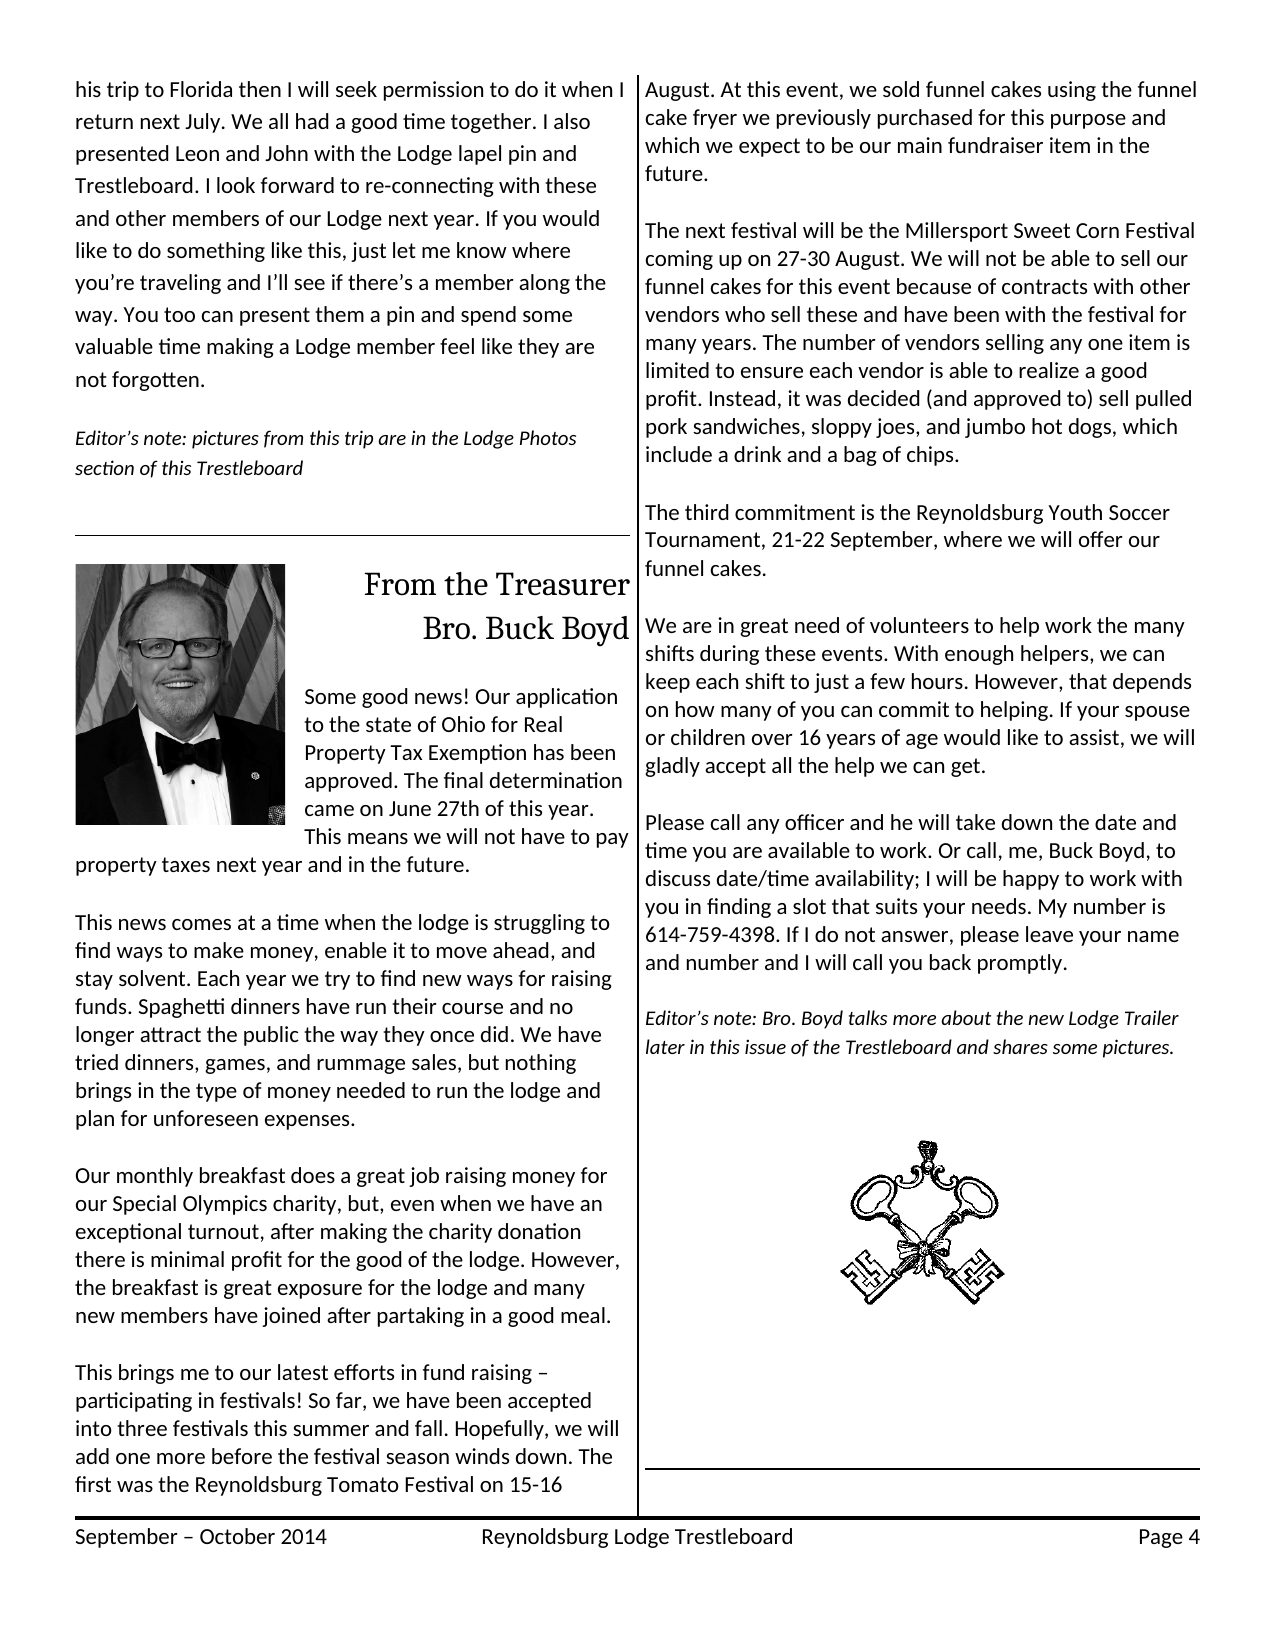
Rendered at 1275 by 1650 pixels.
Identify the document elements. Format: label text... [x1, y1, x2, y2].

text This brings me to our latest efforts in fund raising – participating in festivals! So far, we have been accepted into three festivals this summer and fall. Hopefully, we will add one more before the festival season winds down. The first was the Reynoldsburg Tomato Festival on 15-16 August. At this event, we sold funnel cakes using the funnel cake fryer we previously purchased for this purpose and which we expect to be our main fundraiser item in the future. [75, 1358, 630, 1498]
text Please call any officer and he will take down the date and time you are available to work. Or call, me, Buck Boyd, to discuss date/time availability; I will be happy to work with you in finding a slot that suits your needs. My number is 614-759-4398. If I do not answer, please leave your name and number and I will call you back promptly. [645, 808, 1200, 976]
text The next festival will be the Millersport Sweet Corn Festival coming up on 27-30 August. We will not be able to sell our funnel cakes for this event because of contracts with other vendors who sell these and have been with the festival for many years. The number of vendors selling any one item is limited to ensure each vendor is able to realize a good profit. Instead, it was decided (and approved to) sell pulled pork sandwiches, sloppy joes, and jumbo hot dogs, which include a drink and a bag of chips. [645, 216, 1200, 468]
subtitle From the Treasurer Bro. Buck Boyd [286, 565, 630, 647]
text This news comes at a time when the lodge is struggling to find ways to make money, enable it to move ahead, and stay solvent. Each year we try to find new ways for raising funds. Spaghetti dinners have run their course and no longer attract the public the way they once did. We have tried dinners, games, and rummage sales, but nothing brings in the type of money needed to run the lodge and plan for unforeseen expenses. [75, 908, 630, 1132]
text This brings me to our latest efforts in fund raising – participating in festivals! So far, we have been accepted into three festivals this summer and fall. Hopefully, we will add one more before the festival season winds down. The first was the Reynoldsburg Tomato Festival on 15-16 August. At this event, we sold funnel cakes using the funnel cake fryer we previously purchased for this purpose and which we expect to be our main fundraiser item in the future. [645, 75, 1200, 187]
text The third commitment is the Reynoldsburg Youth Soccer Tournament, 21-22 September, where we will offer our funnel cakes. [645, 498, 1200, 582]
picture [837, 1137, 1008, 1308]
text Our monthly breakfast does a great job raising money for our Special Olympics charity, but, even when we have an exceptional turnout, after making the charity donation there is minimal profit for the good of the lodge. However, the breakfast is great exposure for the lodge and many new members have joined after partaking in a good meal. [75, 1161, 630, 1329]
picture [75, 564, 286, 825]
text We are in great need of volunteers to help work the many shifts during these events. With enough helpers, we can keep each shift to just a few hours. However, that depends on how many of you can commit to helping. If your spouse or children over 16 years of age would like to assist, we will gladly accept all the help we can get. [645, 611, 1200, 779]
text Editor’s note: Bro. Boyd talks more about the new Lodge Trailer later in this issue of the Trestleboard and shares some pictures. [645, 1005, 1200, 1060]
text Some good news! Our application to the state of Ohio for Real Property Tax Exemption has been approved. The final determination came on June 27th of this year. This means we will not have to pay property taxes next year and in the future. [75, 682, 630, 878]
